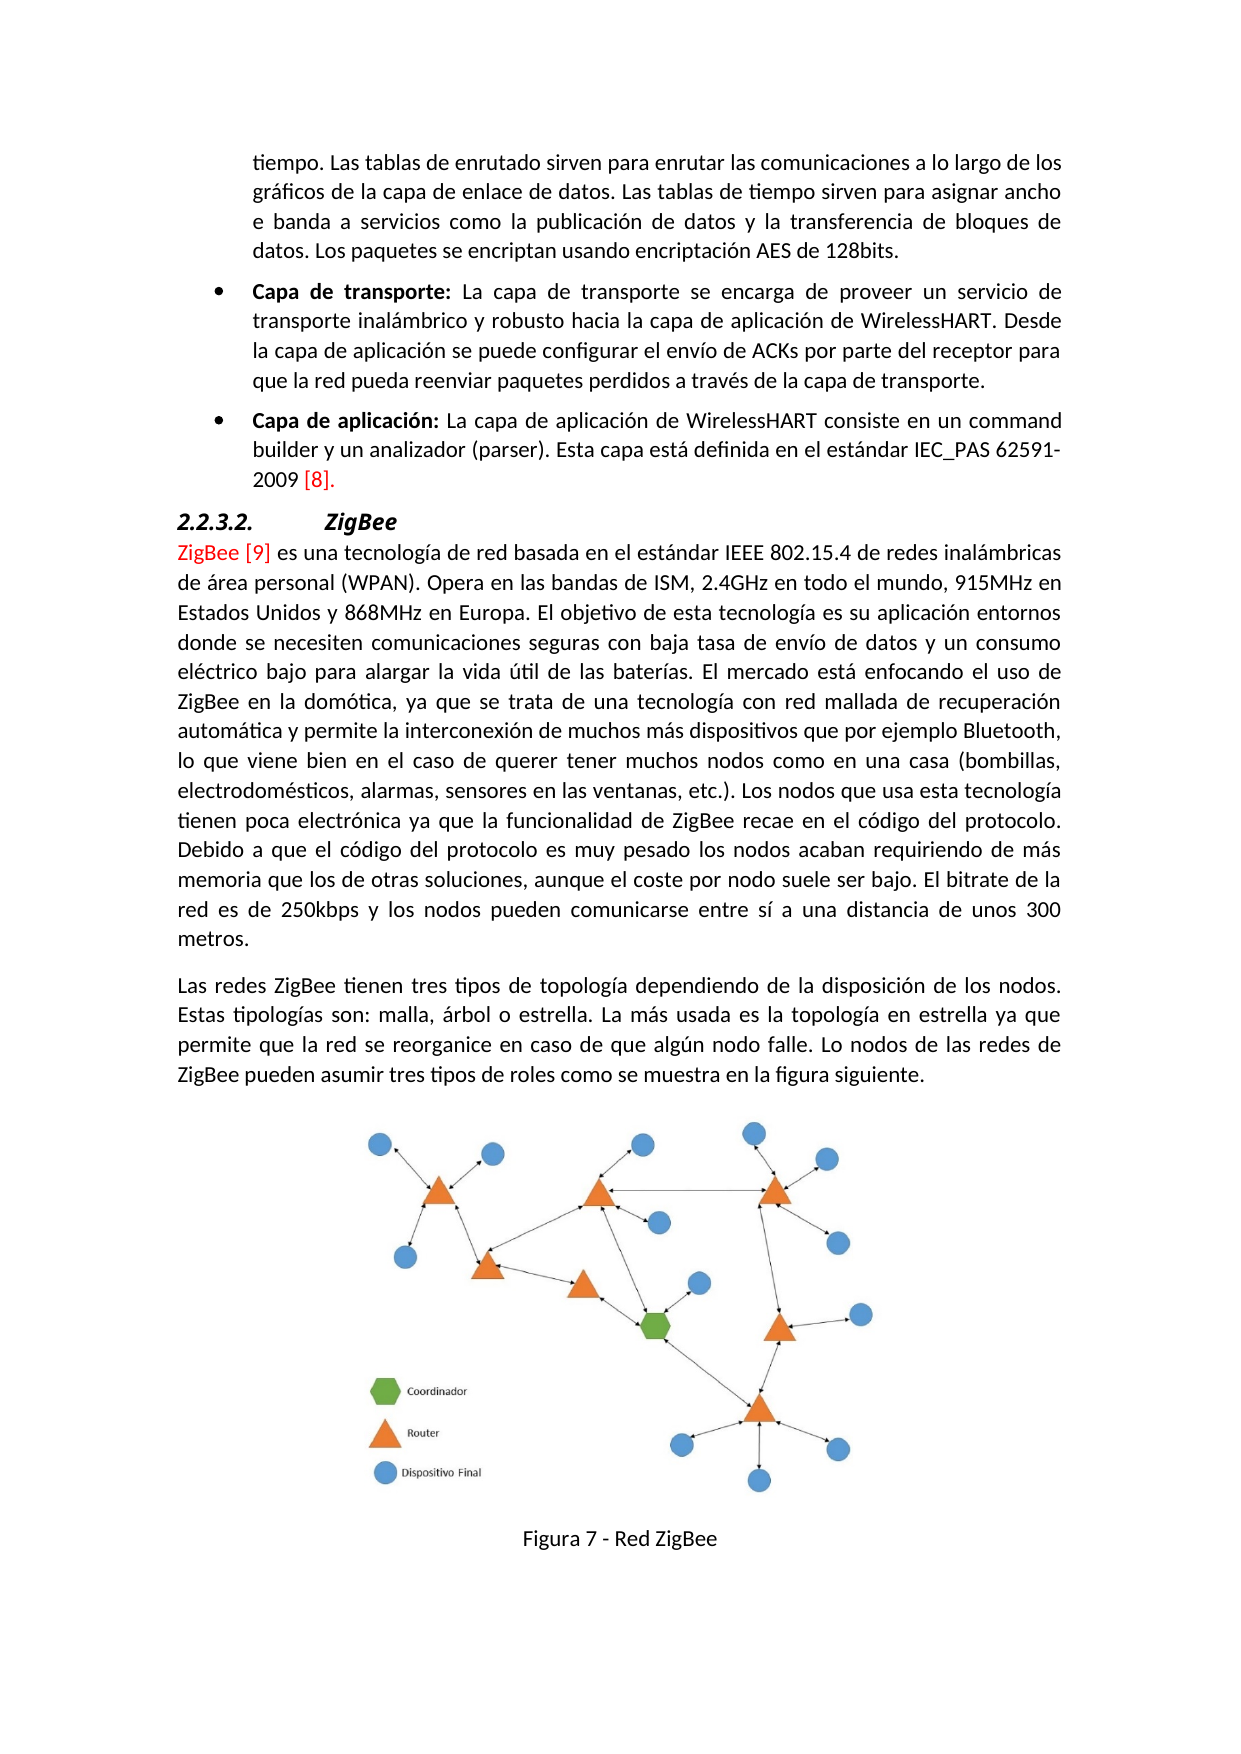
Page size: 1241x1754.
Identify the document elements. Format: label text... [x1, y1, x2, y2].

picture [320, 1106, 920, 1512]
text Las redes ZigBee tienen tres tipos de topología dependiendo de la disposición de los nodos. Estas tipologías son: malla, árbol o estrella. La más usada es la topología en estrella ya que permite que la red se reorganice en caso de que algún nodo falle. Lo nodos de las redes de ZigBee pueden asumir tres tipos de roles como se muestra en la figura siguiente. [177, 971, 1063, 1088]
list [215, 148, 1063, 265]
list Capa de aplicación: La capa de aplicación de WirelessHART consiste en un command builder y un analizador (parser). Esta capa está definida en el estándar IEC_PAS 62591-2009 [8]. [215, 406, 1063, 493]
subtitle ZigBee [177, 505, 1063, 537]
text ZigBee [9] es una tecnología de red basada en el estándar IEEE 802.15.4 de redes inalámbricas de área personal (WPAN). Opera en las bandas de ISM, 2.4GHz en todo el mundo, 915MHz en Estados Unidos y 868MHz en Europa. El objetivo de esta tecnología es su aplicación entornos donde se necesiten comunicaciones seguras con baja tasa de envío de datos y un consumo eléctrico bajo para alargar la vida útil de las baterías. El mercado está enfocando el uso de ZigBee en la domótica, ya que se trata de una tecnología con red mallada de recuperación automática y permite la interconexión de muchos más dispositivos que por ejemplo Bluetooth, lo que viene bien en el caso de querer tener muchos nodos como en una casa (bombillas, electrodomésticos, alarmas, sensores en las ventanas, etc.). Los nodos que usa esta tecnología tienen poca electrónica ya que la funcionalidad de ZigBee recae en el código del protocolo. Debido a que el código del protocolo es muy pesado los nodos acaban requiriendo de más memoria que los de otras soluciones, aunque el coste por nodo suele ser bajo. El bitrate de la red es de 250kbps y los nodos pueden comunicarse entre sí a una distancia de unos 300 metros. [177, 538, 1063, 952]
list Capa de transporte: La capa de transporte se encarga de proveer un servicio de transporte inalámbrico y robusto hacia la capa de aplicación de WirelessHART. Desde la capa de aplicación se puede configurar el envío de ACKs por parte del receptor para que la red pueda reenviar paquetes perdidos a través de la capa de transporte. [215, 277, 1063, 394]
